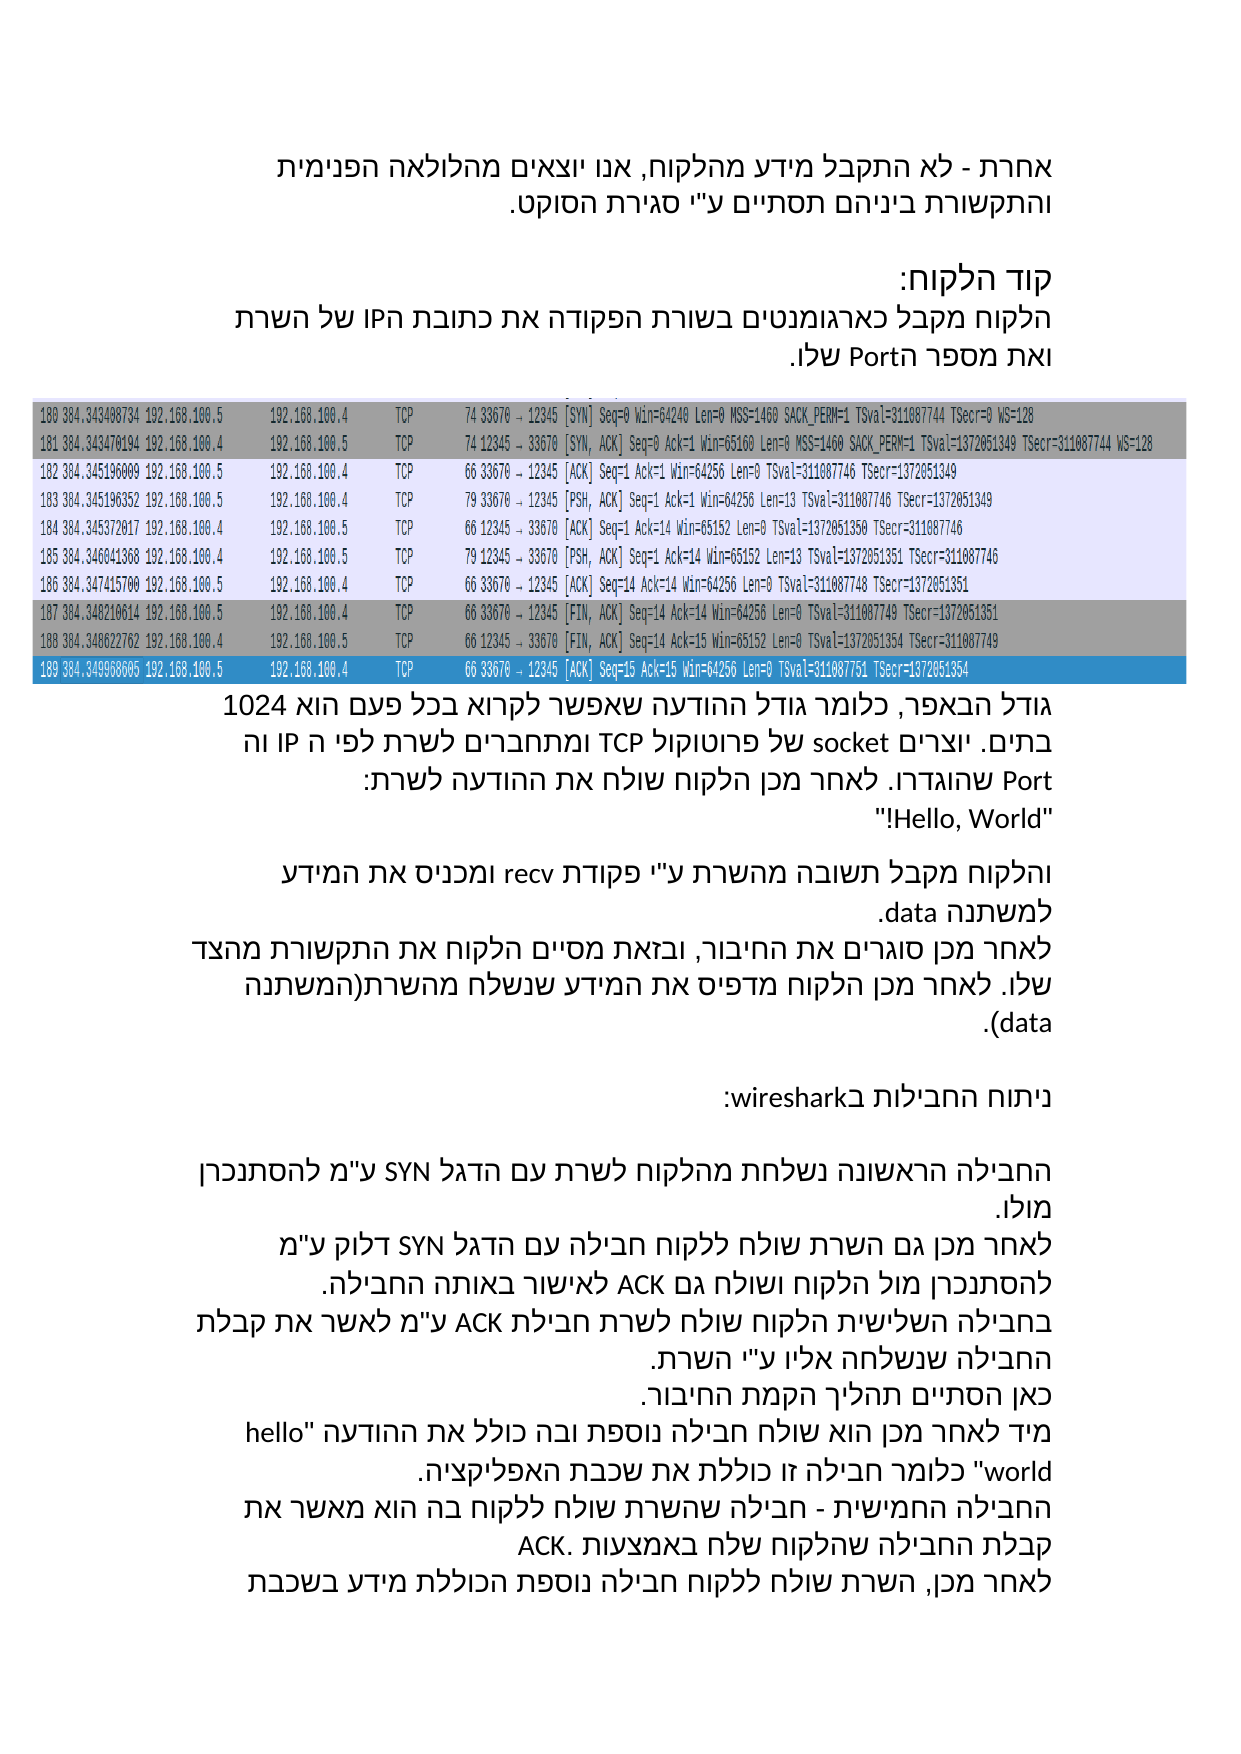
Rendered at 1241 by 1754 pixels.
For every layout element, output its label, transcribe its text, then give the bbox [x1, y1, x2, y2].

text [187, 855, 1053, 1599]
text חבילה(61) 12: הלקוח מחזיר ACK ללקוח על בקשת סיום ההתקשרות שלו. עבור חבילה זו אין שכבת אפליקציה, הלקוח לא שולח הודעה אלא רק שולח ACK. הSequence number בחבילה זו הוא 984980565, 1 יותר מהפעם הקודמת שכן הלקוח החזיר הודעה ללקוח שאורכה 1 בתים((ACK. רואים גם את השדה של Acknowledgement number שערכו הוא 334909446, 1 יותר מהפעם הקודמת עקב הACK שהשרת שלח וקראנו בהצלחה. הסבר עבור : קוד השרת: כתובת הIP המוגדרת היא '0.0.0.0' כלומר, כל כתובת IP, כל עוד הוא הPort המתאים לסוקט. את הפורט אנחנו מקבלים כארגומנט בשורת הפקודה. בנוסף ניתן לראות כי הבאפר לכל אורך של הודעה הוא 1024 בתים. השרת מאזין ללקוח 1 כל פעם. הsocket של השרת לא נסגר והשרת רץ בלולאה אינסופית, שבלולאה זו הוא מקבל לקוח. בפונק' accept, אנו מקבלים זוג של conn, addr שconn הוא אובייקט מסוג סוקט שיכול לקבל data בחיבור, וaddr הוא כתובת הIP של הלקוח. לאחר יצירת התקשורת עם הלקוח הספציפי, מודפסת הודעה עם מי התבצעה התקשורת ומתחיל תהליך של שליחת הודעות בין השרת ל לקוח בתוך לולאה נוספת, בתוכה השרת משתמש ב socket הייעודי((conn על מנת לקבל מידע מהלקוח. אם הוא קיבל מידע, הוא מדפיס אותו ושולח הודעה בחזרה ללקוח עם אותו המידע באותיות גדולות. אחרת - לא התקבל מידע מהלקוח, אנו יוצאים מהלולאה הפנימית והתקשורת ביניהם תסתיים ע"י סגירת הסוקט. קוד הלקוח: הלקוח מקבל כארגומנטים בשורת הפקודה את כתובת הIP של השרת ואת מספר הPort שלו. גודל הבאפר, כלומר גודל ההודעה שאפשר לקרוא בכל פעם הוא 1024 בתים. יוצרים socket של פרוטוקול TCP ומתחברים לשרת לפי ה IP וה Port שהוגדרו. לאחר מכן הלקוח שולח את ההודעה לשרת: "Hello, World!" [187, 688, 1053, 836]
picture [32, 398, 1187, 688]
text חבילה(61) 12: הלקוח מחזיר ACK ללקוח על בקשת סיום ההתקשרות שלו. עבור חבילה זו אין שכבת אפליקציה, הלקוח לא שולח הודעה אלא רק שולח ACK. הSequence number בחבילה זו הוא 984980565, 1 יותר מהפעם הקודמת שכן הלקוח החזיר הודעה ללקוח שאורכה 1 בתים((ACK. רואים גם את השדה של Acknowledgement number שערכו הוא 334909446, 1 יותר מהפעם הקודמת עקב הACK שהשרת שלח וקראנו בהצלחה. הסבר עבור : קוד השרת: כתובת הIP המוגדרת היא '0.0.0.0' כלומר, כל כתובת IP, כל עוד הוא הPort המתאים לסוקט. את הפורט אנחנו מקבלים כארגומנט בשורת הפקודה. בנוסף ניתן לראות כי הבאפר לכל אורך של הודעה הוא 1024 בתים. השרת מאזין ללקוח 1 כל פעם. הsocket של השרת לא נסגר והשרת רץ בלולאה אינסופית, שבלולאה זו הוא מקבל לקוח. בפונק' accept, אנו מקבלים זוג של conn, addr שconn הוא אובייקט מסוג סוקט שיכול לקבל data בחיבור, וaddr הוא כתובת הIP של הלקוח. לאחר יצירת התקשורת עם הלקוח הספציפי, מודפסת הודעה עם מי התבצעה התקשורת ומתחיל תהליך של שליחת הודעות בין השרת ל לקוח בתוך לולאה נוספת, בתוכה השרת משתמש ב socket הייעודי((conn על מנת לקבל מידע מהלקוח. אם הוא קיבל מידע, הוא מדפיס אותו ושולח הודעה בחזרה ללקוח עם אותו המידע באותיות גדולות. אחרת - לא התקבל מידע מהלקוח, אנו יוצאים מהלולאה הפנימית והתקשורת ביניהם תסתיים ע"י סגירת הסוקט. קוד הלקוח: הלקוח מקבל כארגומנטים בשורת הפקודה את כתובת הIP של השרת ואת מספר הPort שלו. גודל הבאפר, כלומר גודל ההודעה שאפשר לקרוא בכל פעם הוא 1024 בתים. יוצרים socket של פרוטוקול TCP ומתחברים לשרת לפי ה IP וה Port שהוגדרו. לאחר מכן הלקוח שולח את ההודעה לשרת: "Hello, World!" [187, 150, 1053, 398]
